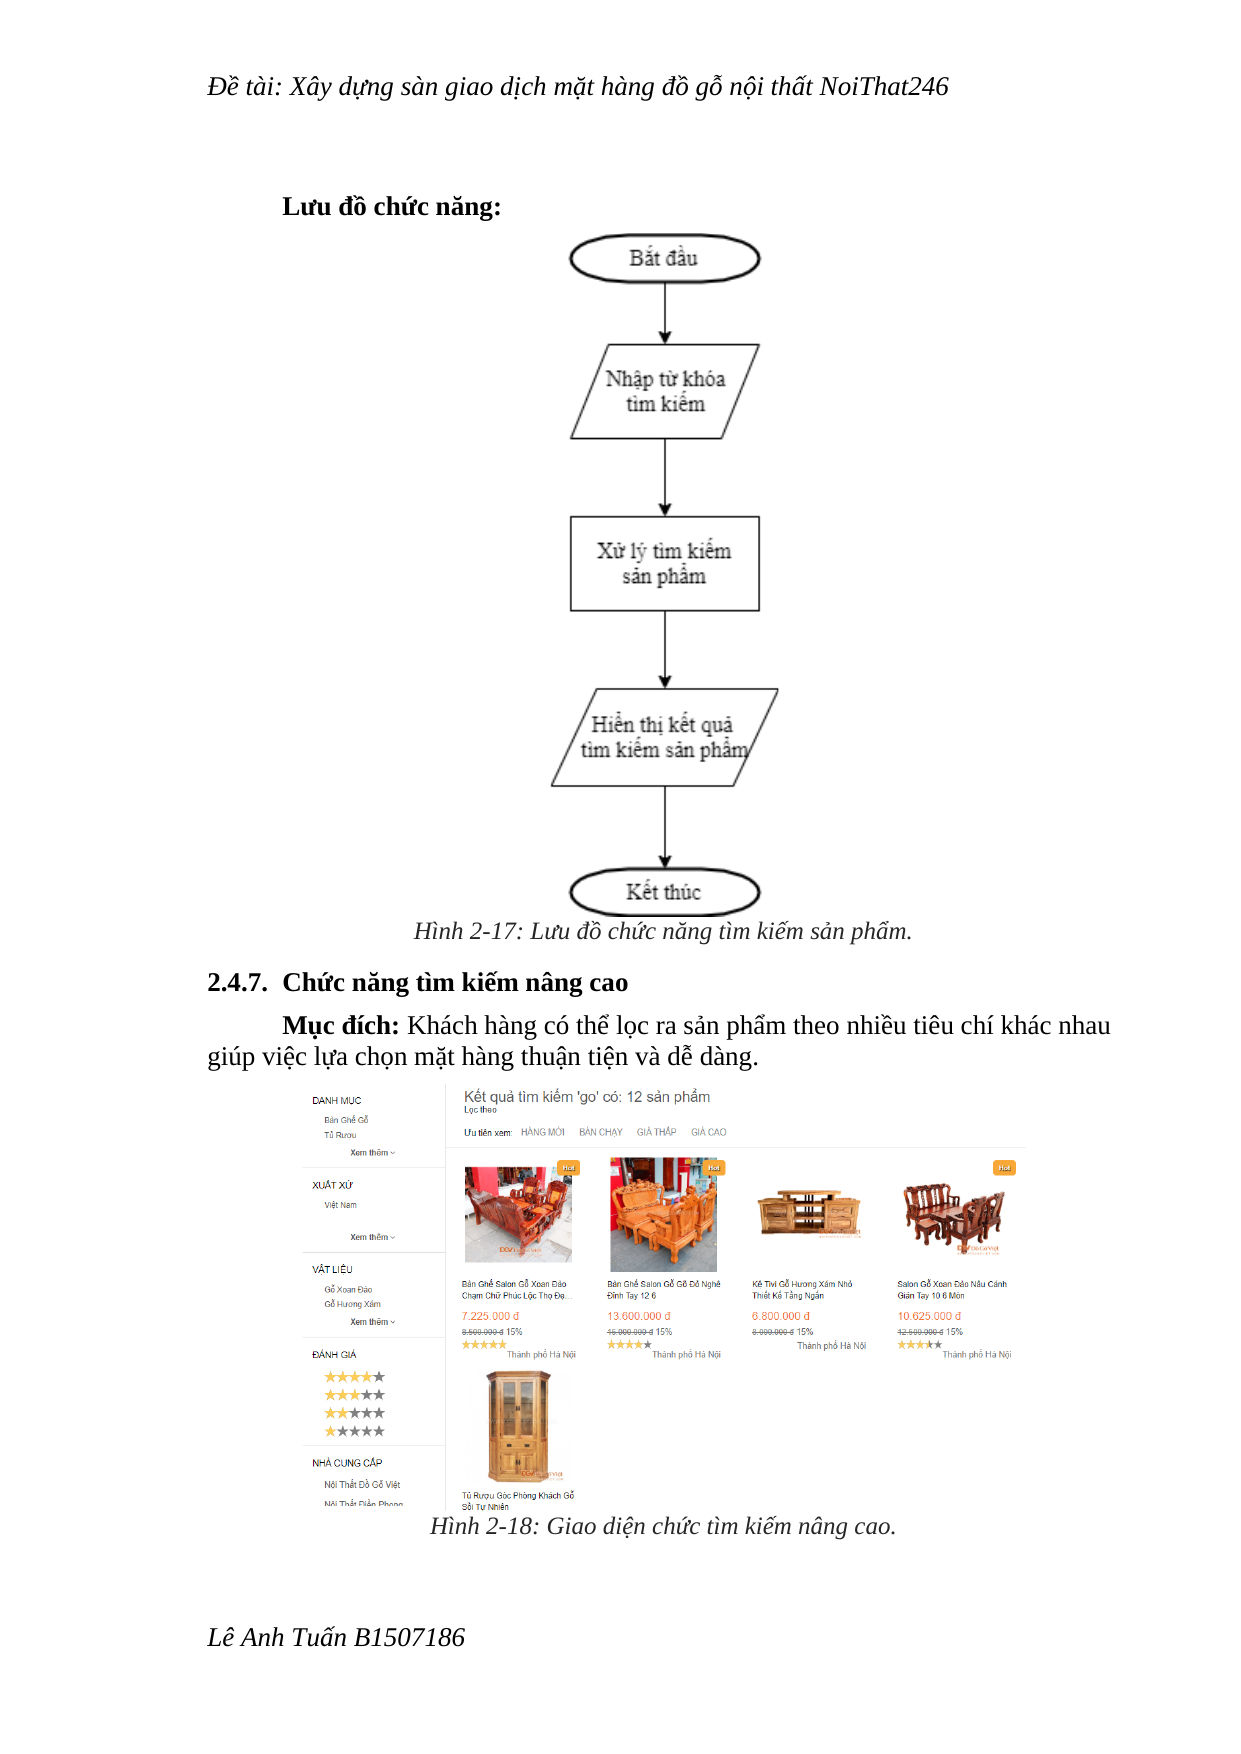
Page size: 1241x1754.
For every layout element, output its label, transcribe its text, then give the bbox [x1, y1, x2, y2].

text Hình 2-18: Giao diện chức tìm kiếm nâng cao. [207, 1511, 1122, 1540]
text Mục đích: Khách hàng có thể lọc ra sản phẩm theo nhiều tiêu chí khác nhau giúp việc lựa chọn mặt hàng thuận tiện và dễ dàng. [207, 1009, 1122, 1072]
text Hình 2-17: Lưu đồ chức năng tìm kiếm sản phẩm. [207, 916, 1122, 945]
picture [302, 1084, 1027, 1511]
picture [550, 233, 779, 917]
text Lưu đồ chức năng: [207, 190, 1122, 221]
subtitle Chức năng tìm kiếm nâng cao [207, 966, 1122, 997]
